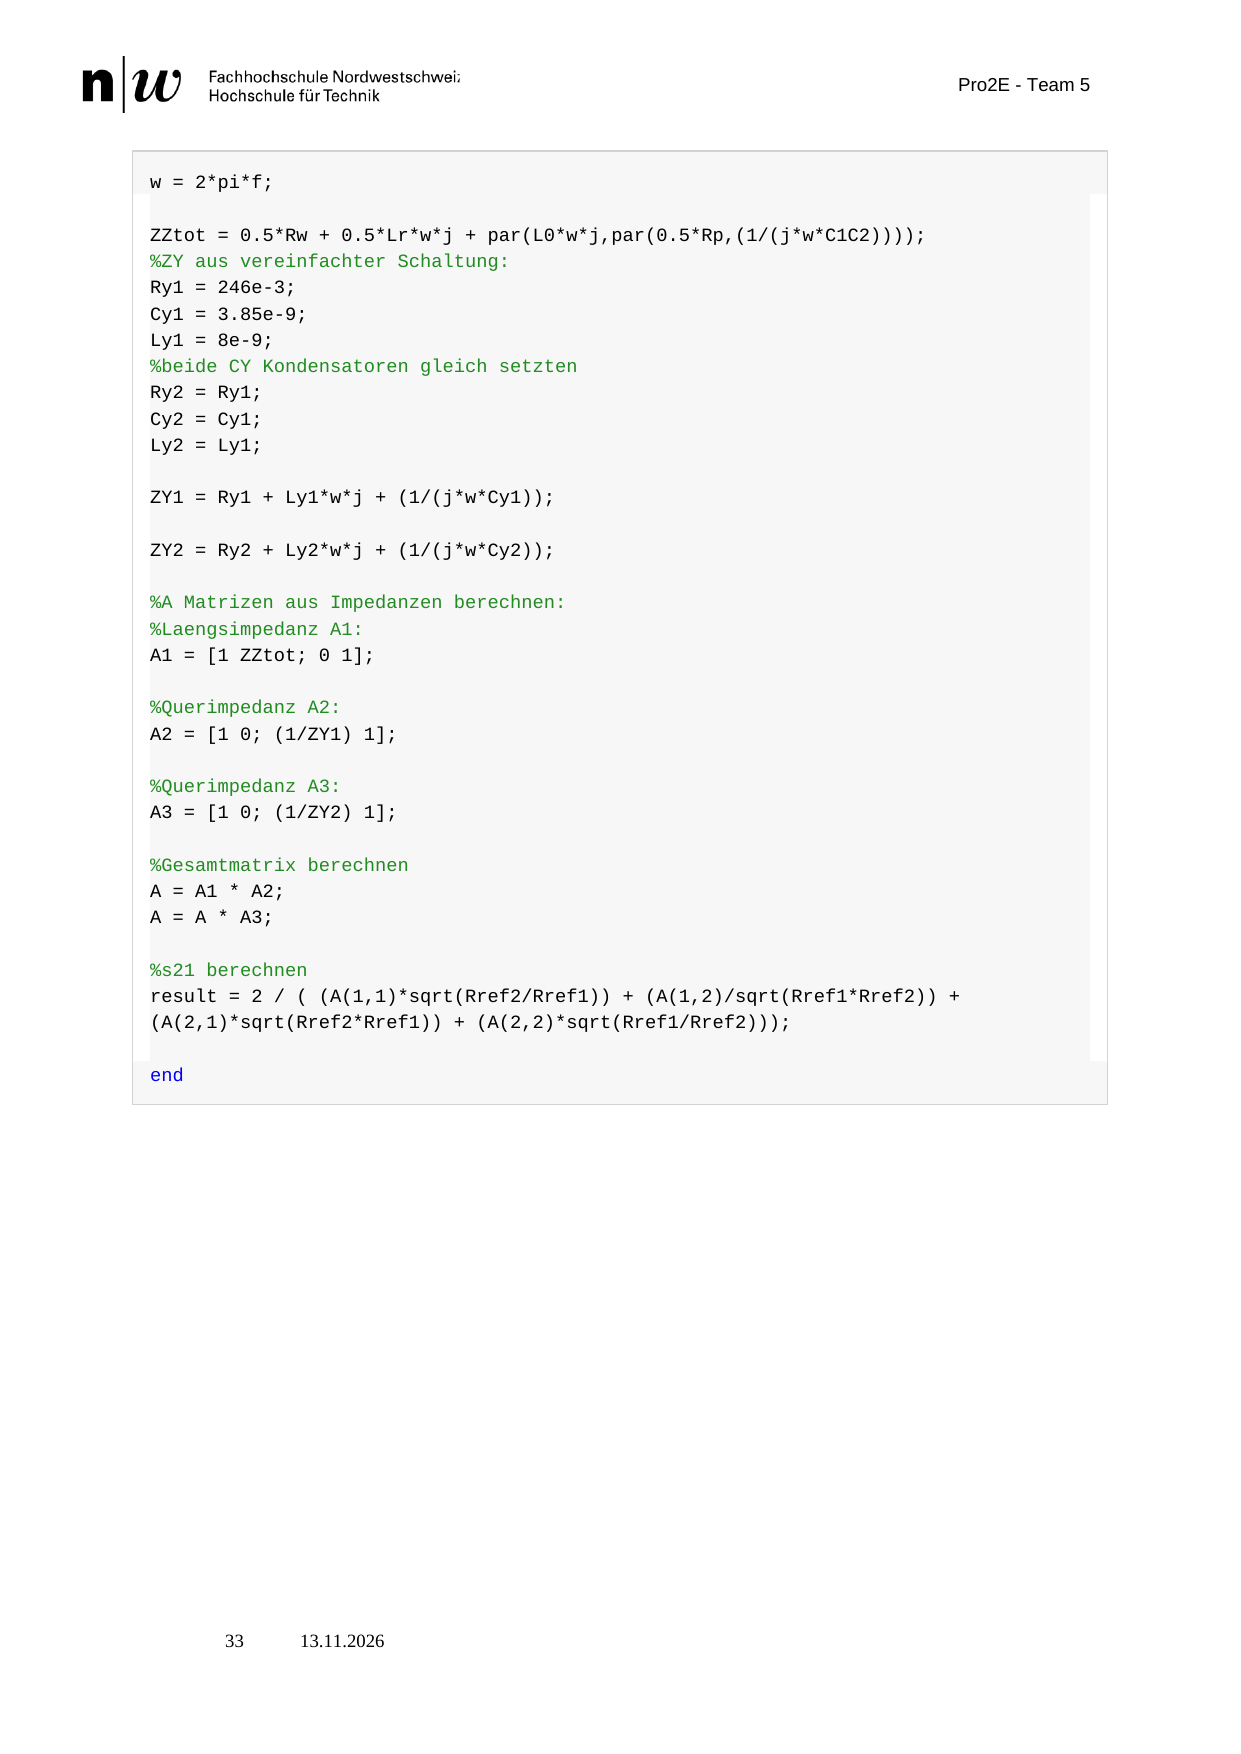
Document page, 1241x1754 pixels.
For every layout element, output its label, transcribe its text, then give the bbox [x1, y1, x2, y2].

text %beide CY Kondensatoren gleich setzten [150, 352, 1090, 378]
text A2 = [1 0; (1/ZY1) 1]; [150, 719, 1090, 746]
text %Gesamtmatrix berechnen [150, 851, 1090, 877]
text w = 2*pi*f; [133, 152, 1107, 194]
text %A Matrizen aus Impedanzen berechnen: [150, 588, 1090, 614]
text ZY2 = Ry2 + Ly2*w*j + (1/(j*w*Cy2)); [150, 536, 1090, 562]
text result = 2 / ( (A(1,1)*sqrt(Rref2/Rref1)) + (A(1,2)/sqrt(Rref1*Rref2)) + (A(2,1)*sqrt(Rref2*Rref1)) + (A(2,2)*sqrt(Rref1/Rref2))); [150, 982, 1090, 1034]
text A = A * A3; [150, 903, 1090, 929]
text Ry1 = 246e-3; [150, 273, 1090, 299]
text %Querimpedanz A2: [150, 693, 1090, 719]
text Ly1 = 8e-9; [150, 326, 1090, 352]
text ZY1 = Ry1 + Ly1*w*j + (1/(j*w*Cy1)); [150, 483, 1090, 509]
text A1 = [1 ZZtot; 0 1]; [150, 641, 1090, 667]
text A3 = [1 0; (1/ZY2) 1]; [150, 798, 1090, 824]
text end [133, 1042, 1107, 1104]
picture [81, 56, 460, 113]
text Ly2 = Ly1; [150, 431, 1090, 457]
text %Querimpedanz A3: [150, 772, 1090, 798]
text ZZtot = 0.5*Rw + 0.5*Lr*w*j + par(L0*w*j,par(0.5*Rp,(1/(j*w*C1C2)))); [150, 221, 1090, 247]
text Cy1 = 3.85e-9; [150, 299, 1090, 326]
text Cy2 = Cy1; [150, 404, 1090, 431]
text %ZY aus vereinfachter Schaltung: [150, 247, 1090, 273]
text A = A1 * A2; [150, 877, 1090, 903]
text Ry2 = Ry1; [150, 378, 1090, 404]
text %Laengsimpedanz A1: [150, 614, 1090, 641]
text %s21 berechnen [150, 956, 1090, 982]
